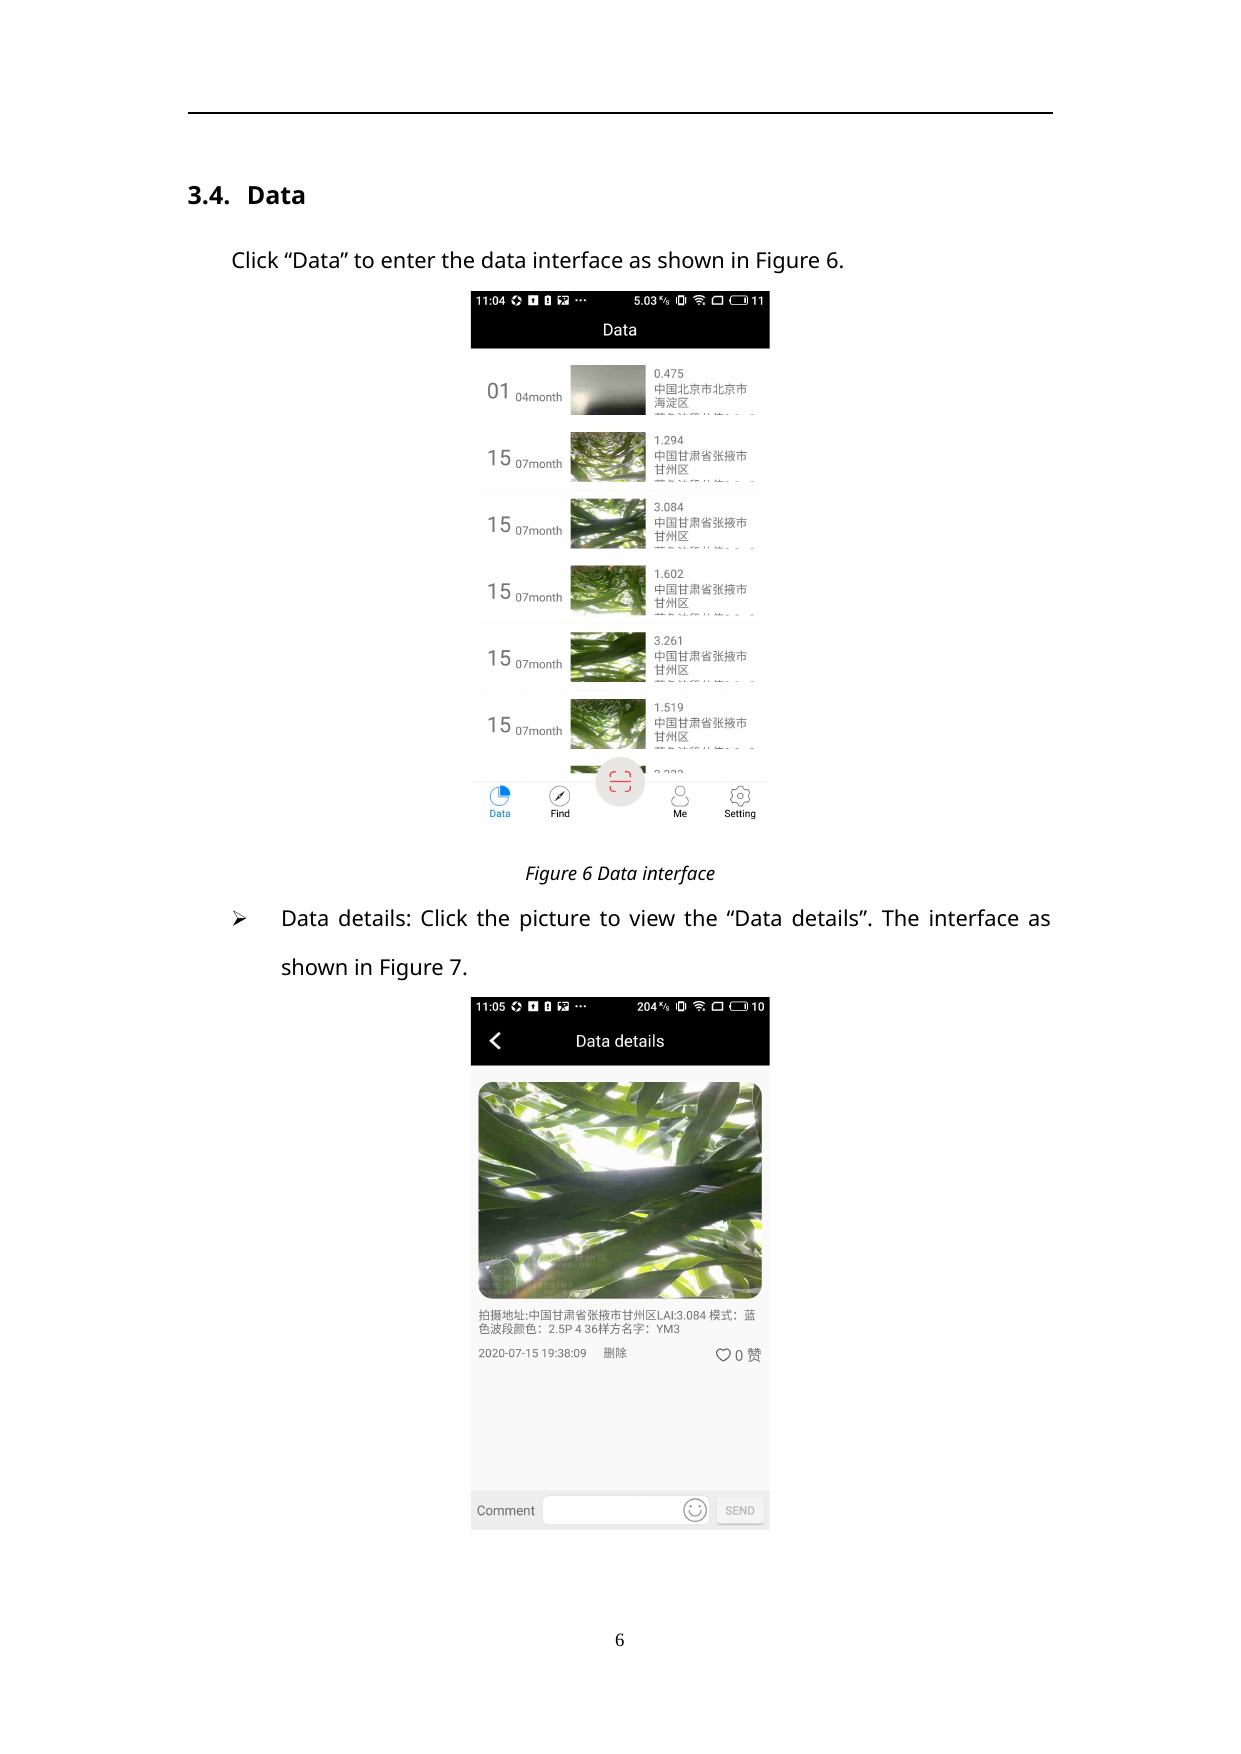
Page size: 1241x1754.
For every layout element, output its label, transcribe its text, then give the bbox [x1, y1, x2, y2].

text Figure 6 Data interface [187, 856, 1053, 889]
list Data details: Click the picture to view the “Data details”. The interface as shown in Figure 7. [231, 902, 1053, 983]
text Click “Data” to enter the data interface as shown in Figure 6. [187, 244, 1053, 276]
subtitle Data [187, 162, 1053, 227]
picture [470, 997, 770, 1530]
picture [470, 291, 770, 823]
